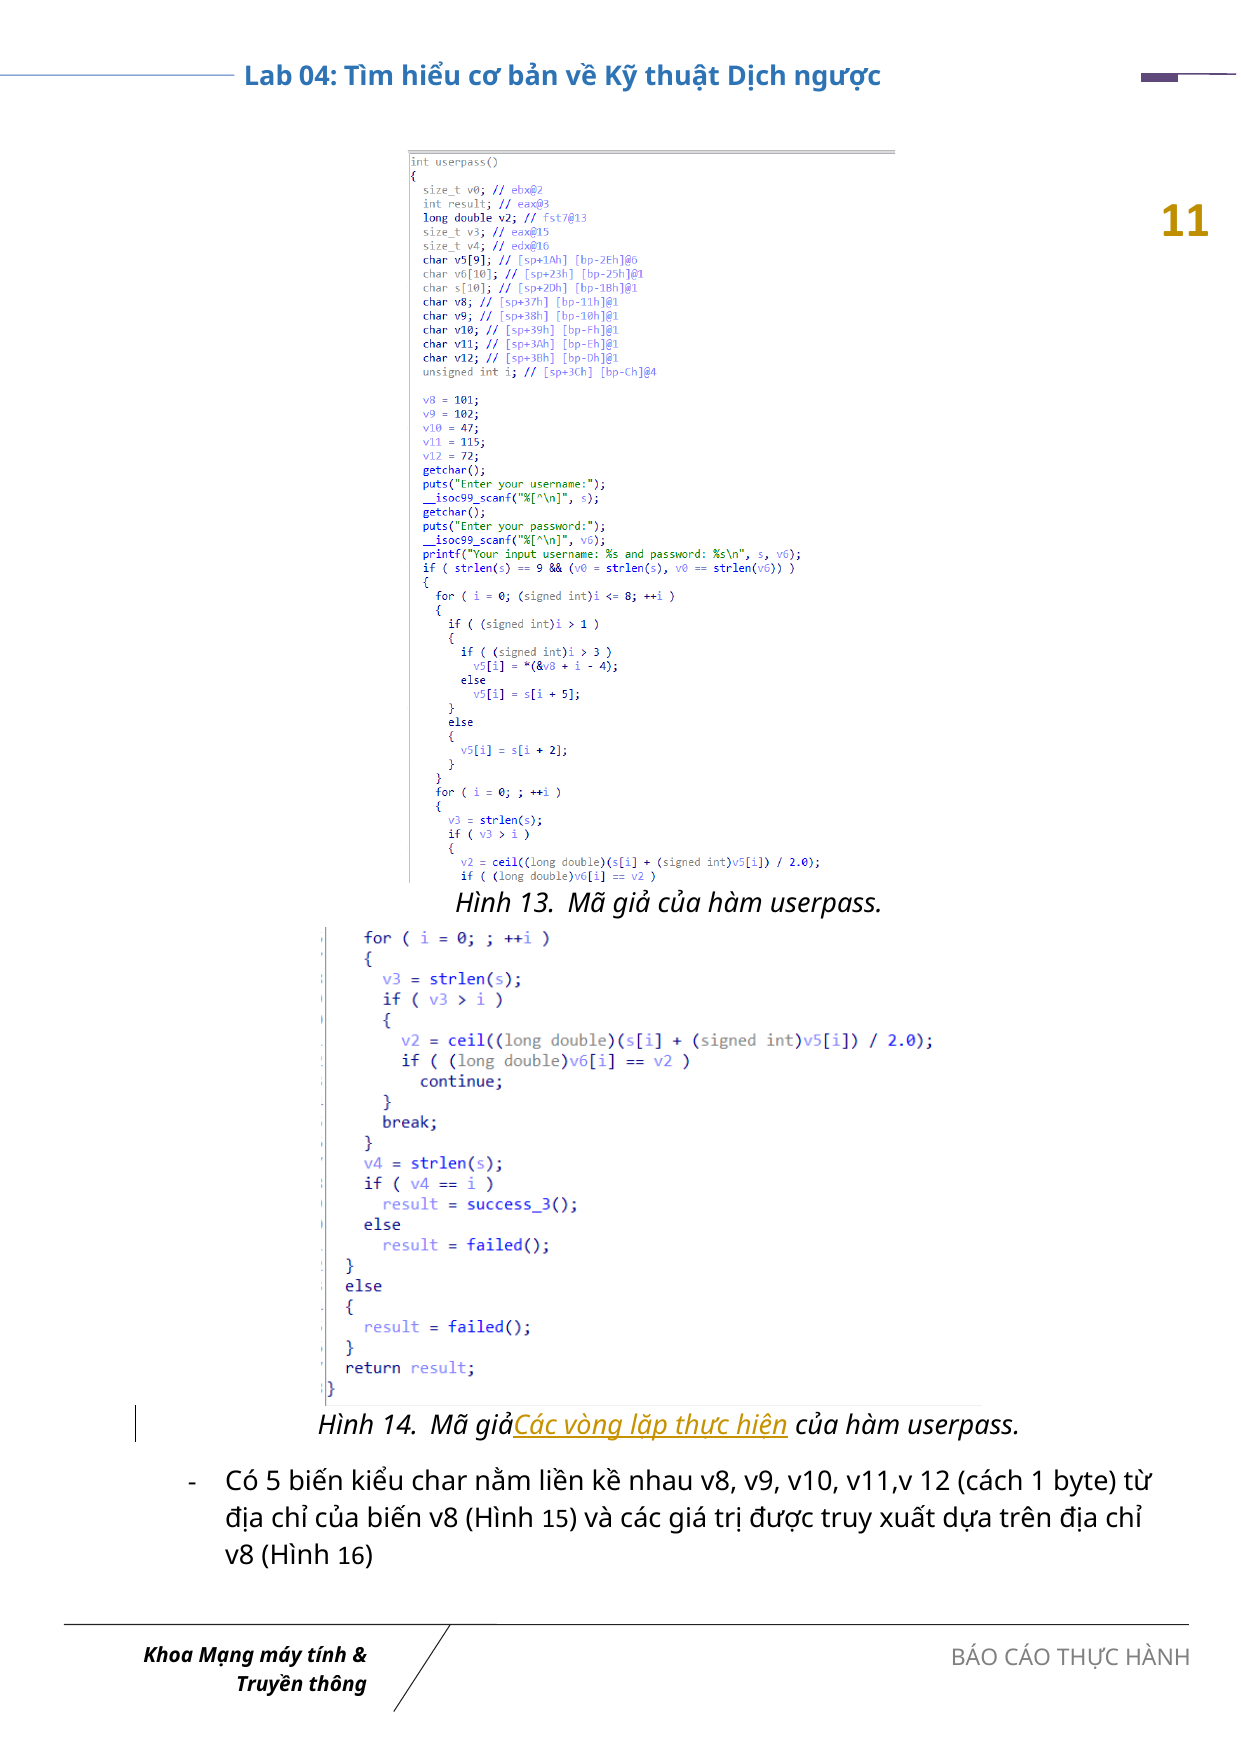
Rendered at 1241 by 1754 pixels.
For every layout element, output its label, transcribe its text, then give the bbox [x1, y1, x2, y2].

picture [407, 150, 896, 883]
text Mã giả của hàm userpass. [187, 883, 1153, 920]
list Có 5 biến kiểu char nằm liền kề nhau v8, v9, v10, v11,v 12 (cách 1 byte) từ địa chỉ của biến v8 (Hình 15) và các giá trị được truy xuất dựa trên địa chỉ v8 (Hình 16) [187, 1462, 1153, 1572]
picture [321, 927, 982, 1406]
text Mã giả của hàm userpass. [187, 1405, 1153, 1442]
